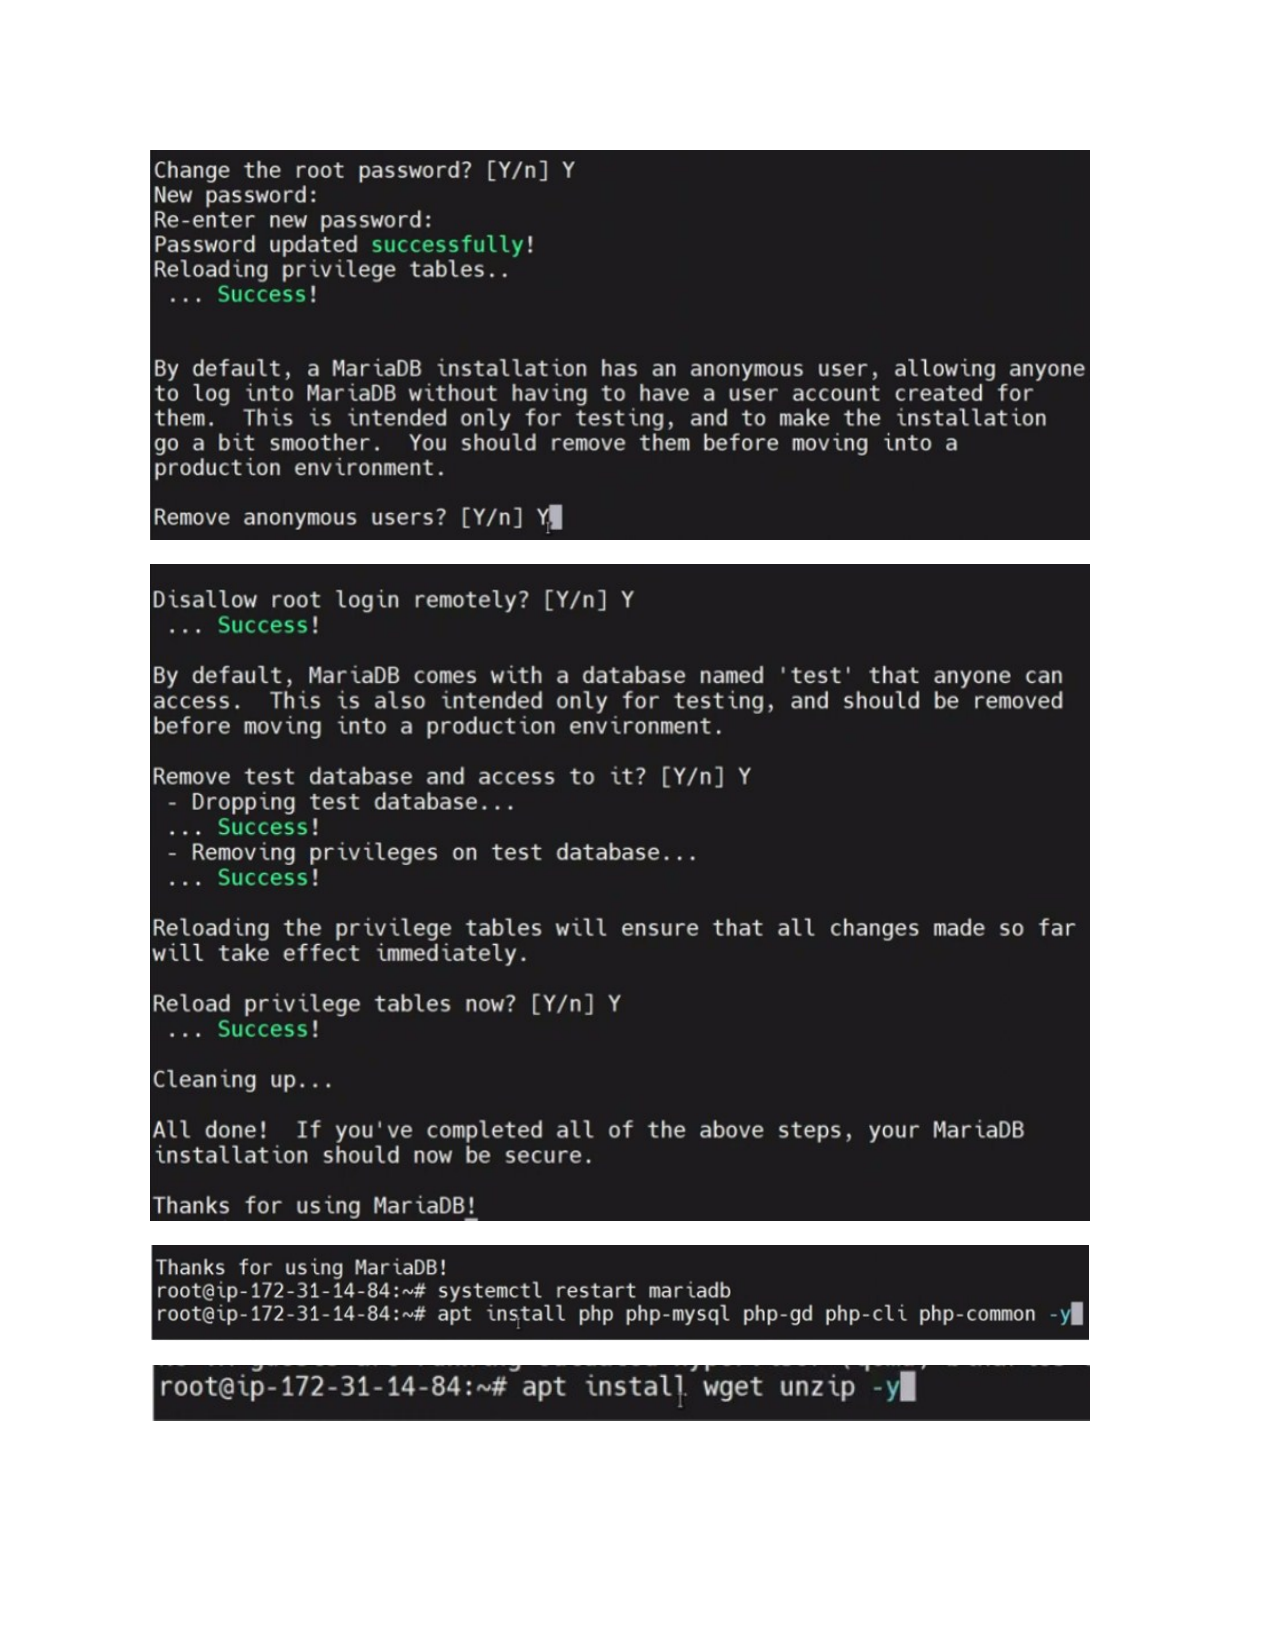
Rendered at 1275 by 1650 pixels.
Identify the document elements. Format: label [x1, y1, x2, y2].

picture [150, 1245, 1089, 1341]
picture [150, 564, 1090, 1221]
picture [150, 150, 1090, 540]
picture [150, 1365, 1090, 1421]
